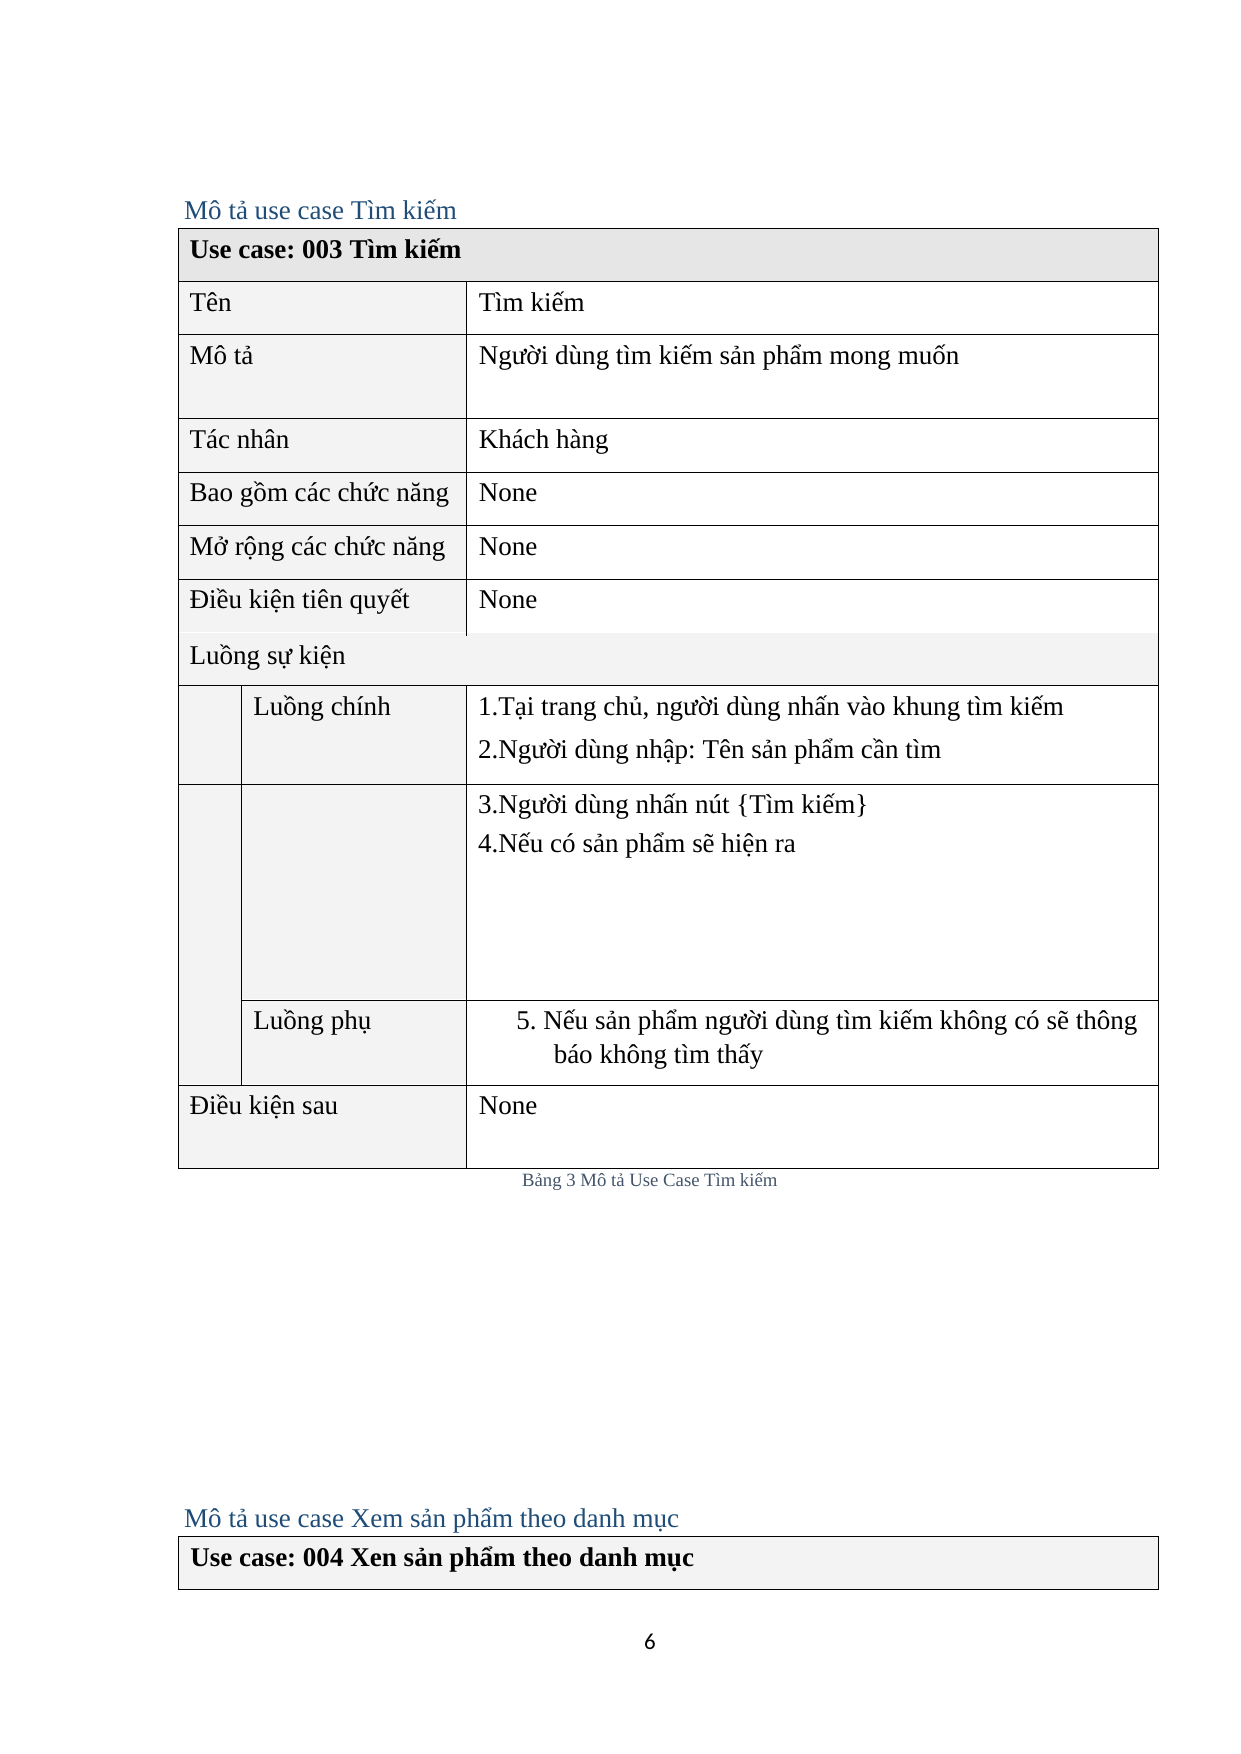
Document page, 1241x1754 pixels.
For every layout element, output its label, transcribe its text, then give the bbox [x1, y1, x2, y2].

table_cell [179, 785, 241, 1084]
table_cell Tên [179, 282, 466, 334]
table_header Use case: 004 Xen sản phẩm theo danh mục [179, 1537, 1158, 1589]
table_cell None [467, 473, 1158, 525]
table_cell Luồng chính [242, 686, 466, 784]
table_cell Tìm kiếm [467, 282, 1158, 334]
table_cell Luồng sự kiện [179, 636, 1158, 685]
table_cell 5. Nếu sản phẩm người dùng tìm kiếm không có sẽ thông báo không tìm thấy [467, 1001, 1158, 1084]
table_cell [242, 785, 466, 999]
table_cell None [467, 580, 1158, 632]
table_cell 3.Người dùng nhấn nút {Tìm kiếm} 4.Nếu có sản phẩm sẽ hiện ra [467, 785, 1158, 999]
text Bảng 3 Mô tả Use Case Tìm kiếm [177, 1169, 1122, 1191]
subtitle Mô tả use case Tìm kiếm [177, 194, 1122, 226]
table_cell Khách hàng [467, 419, 1158, 472]
table_cell Luồng phụ [242, 1001, 466, 1084]
table_cell Bao gồm các chức năng [179, 473, 466, 525]
table_cell 1.Tại trang chủ, người dùng nhấn vào khung tìm kiếm 2.Người dùng nhập: Tên sản phẩm cần tìm [467, 686, 1158, 784]
table_header Use case: 003 Tìm kiếm [179, 229, 1158, 281]
table_cell Mở rộng các chức năng [179, 526, 466, 579]
table_cell Mô tả [179, 335, 466, 418]
table_cell Tác nhân [179, 419, 466, 472]
table_cell Điều kiện tiên quyết [179, 580, 466, 632]
table_cell None [467, 526, 1158, 579]
table_cell Người dùng tìm kiếm sản phẩm mong muốn [467, 335, 1158, 418]
table_cell [179, 686, 241, 784]
subtitle Mô tả use case Xem sản phẩm theo danh mục [177, 1502, 1122, 1534]
table_cell None [467, 1086, 1158, 1168]
table_cell Điều kiện sau [179, 1086, 466, 1168]
